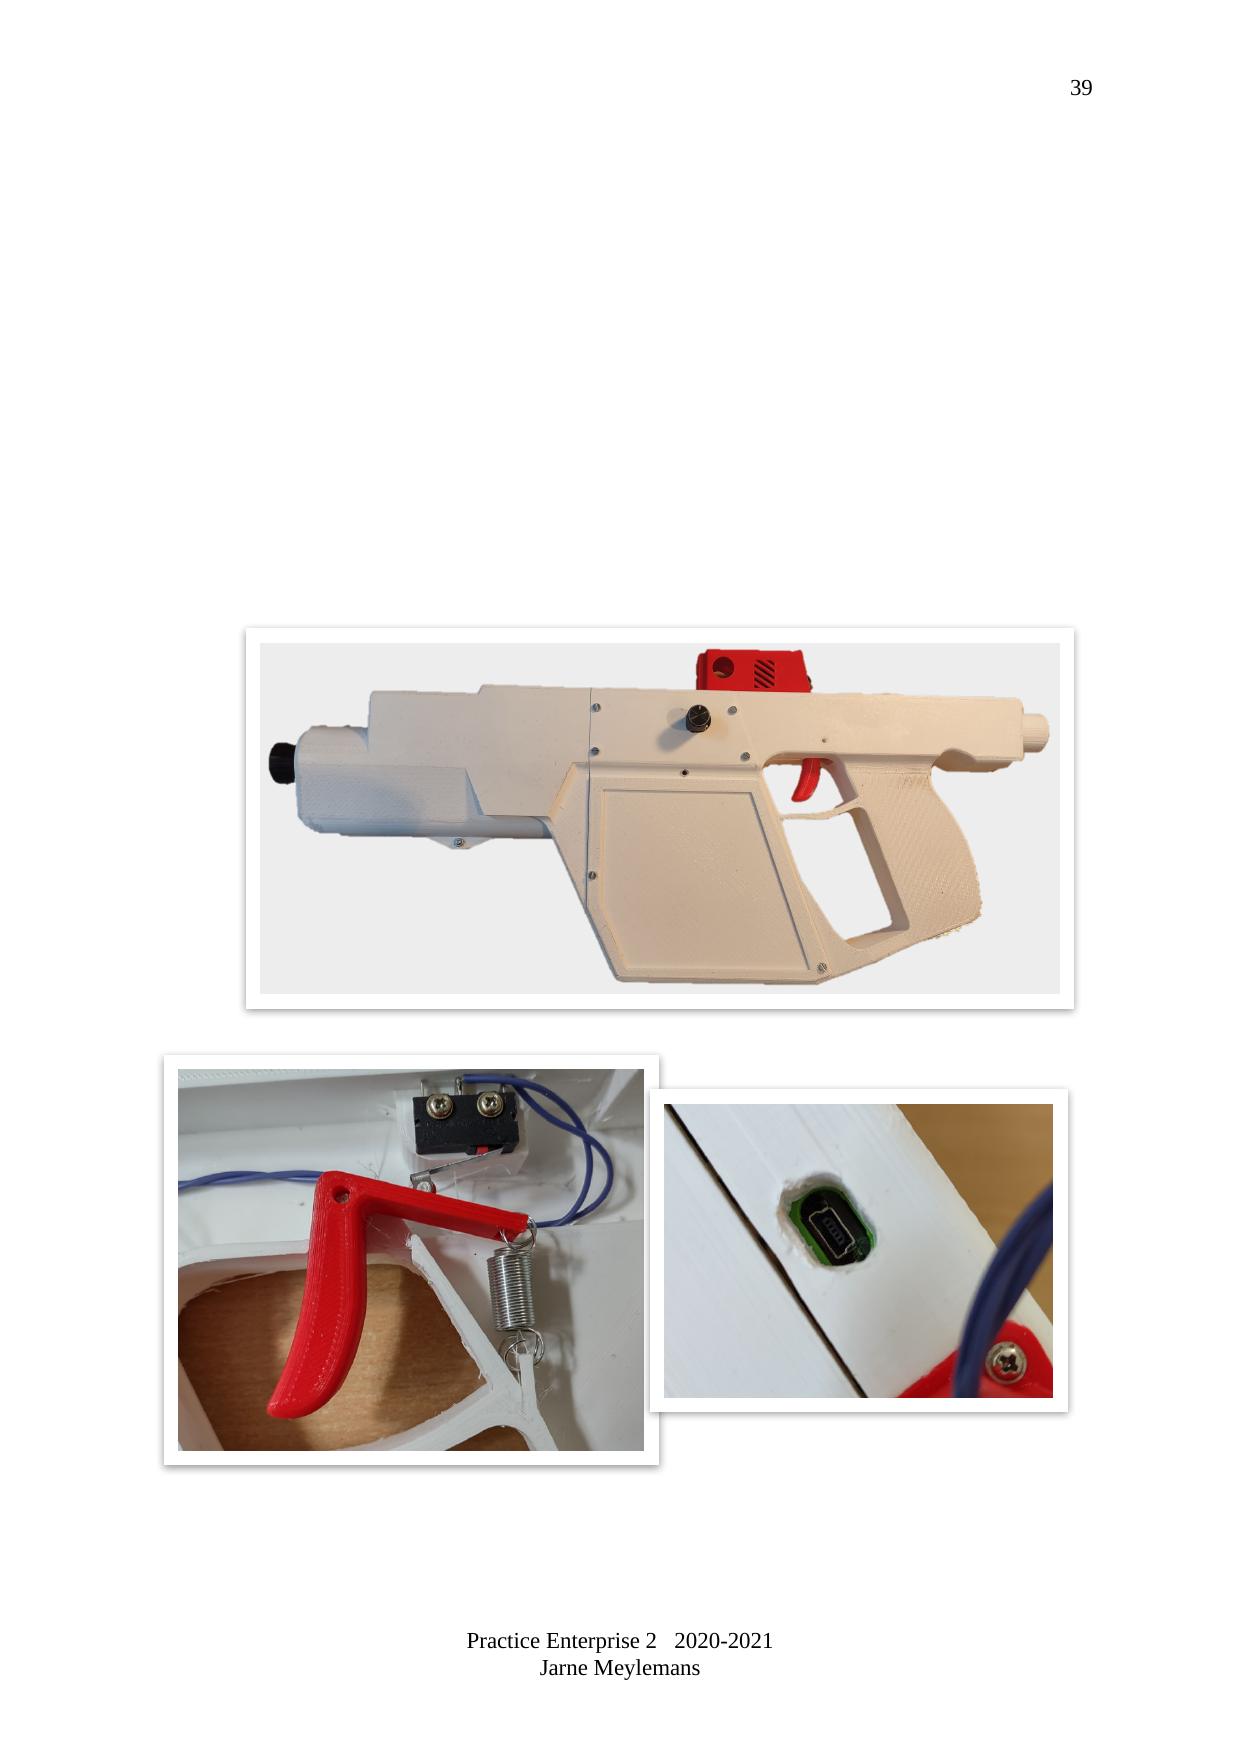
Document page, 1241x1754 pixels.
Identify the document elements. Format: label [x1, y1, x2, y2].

picture [664, 1104, 1053, 1398]
picture [178, 1069, 644, 1451]
picture [260, 643, 1060, 994]
